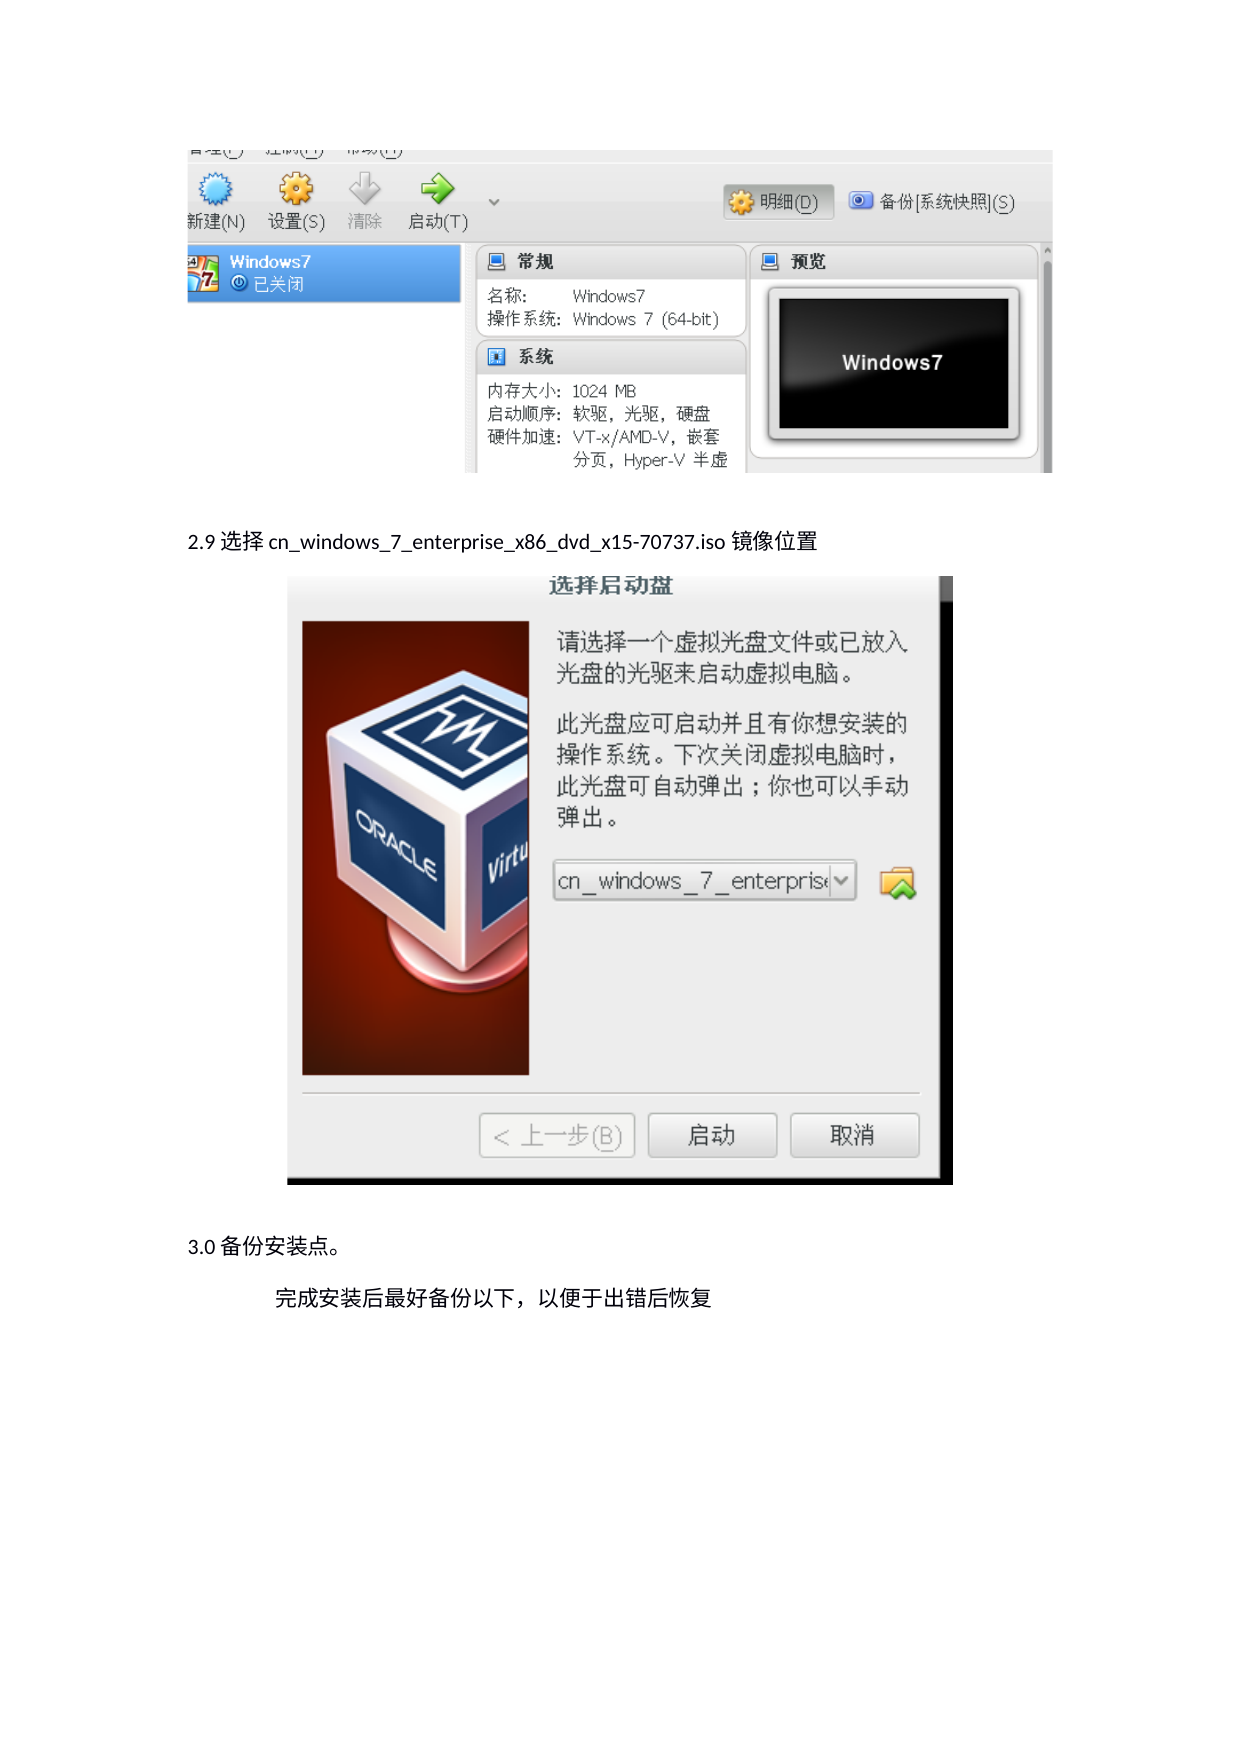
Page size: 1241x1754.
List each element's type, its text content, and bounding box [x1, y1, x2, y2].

text 3.0 备份安装点。 [187, 1229, 1053, 1260]
text 2.9 选择cn_windows_7_enterprise_x86_dvd_x15-70737.iso 镜像位置 [187, 524, 1053, 556]
picture [287, 576, 953, 1185]
picture [187, 150, 1053, 473]
text 完成安装后最好备份以下，以便于出错后恢复 [187, 1281, 1053, 1313]
